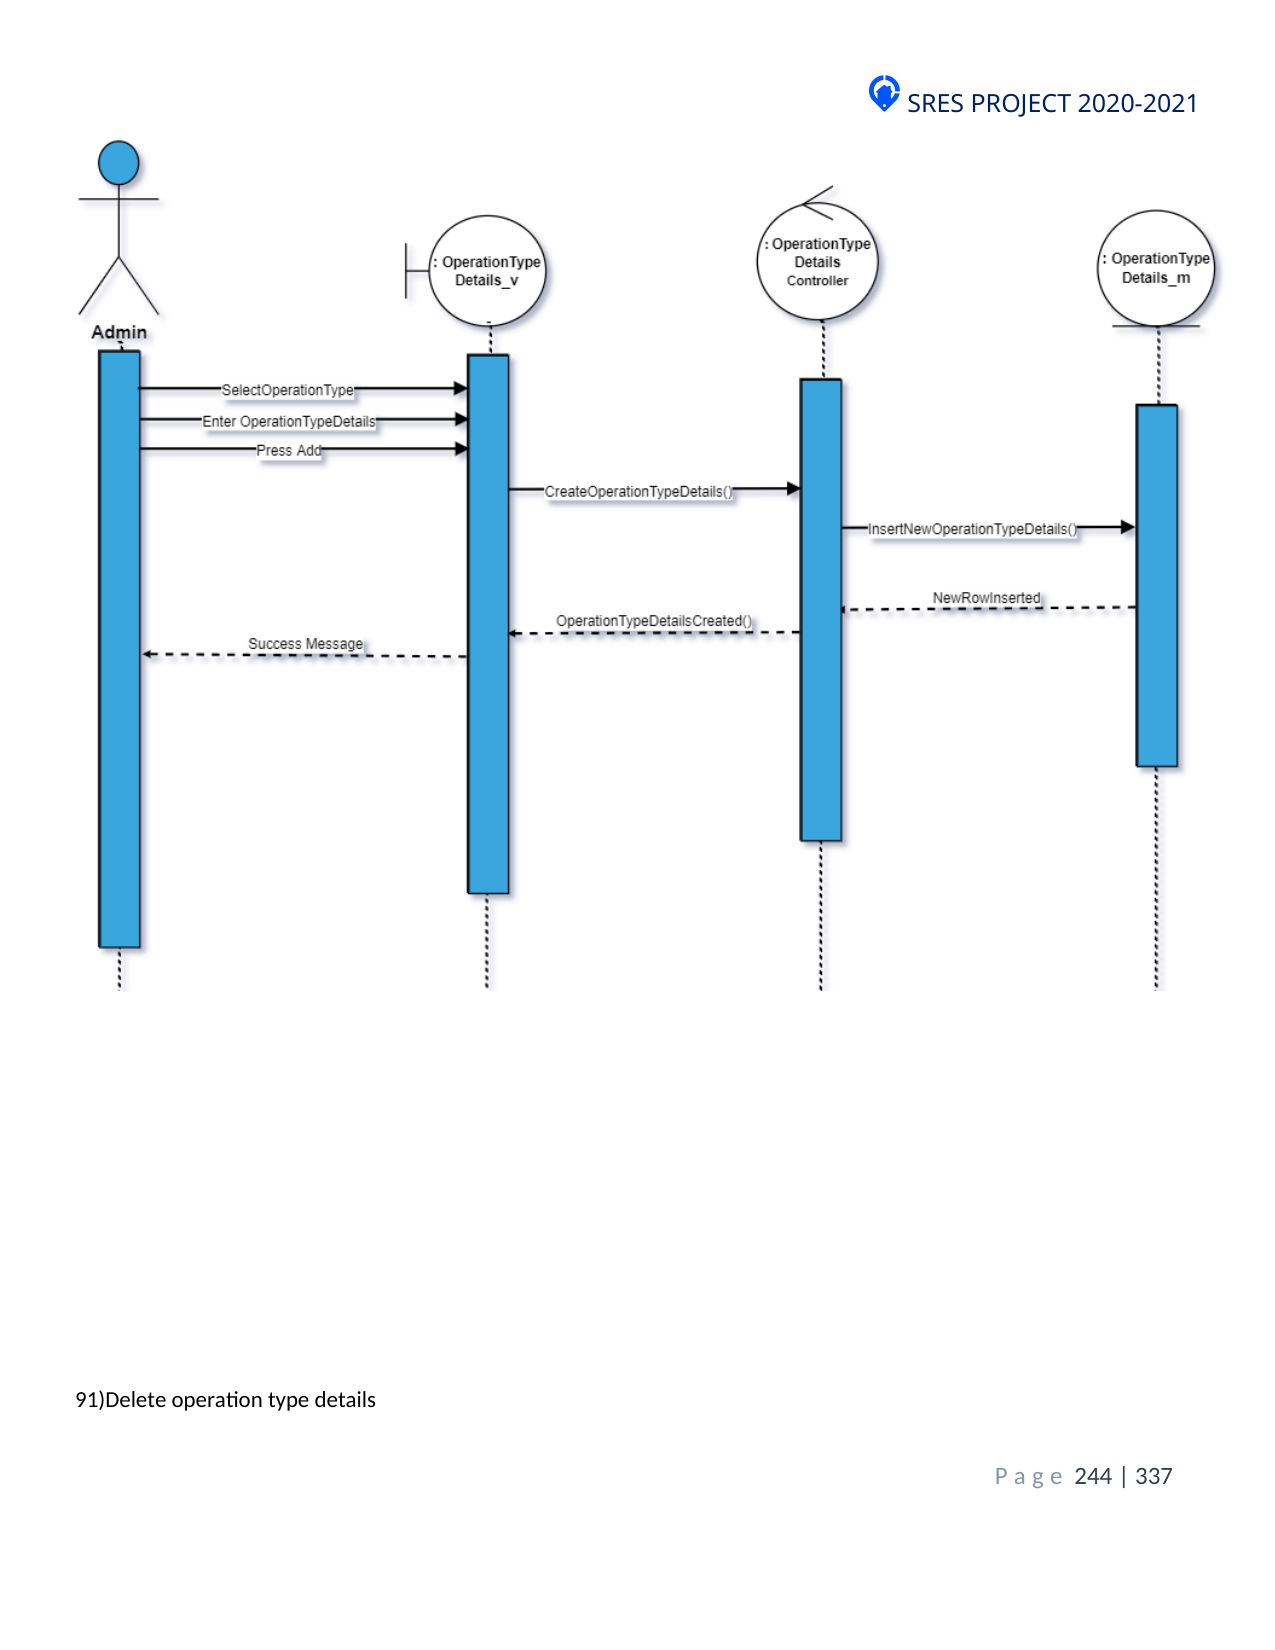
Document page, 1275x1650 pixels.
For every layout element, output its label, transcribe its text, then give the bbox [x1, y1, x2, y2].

picture [75, 138, 1230, 991]
text 91)Delete operation type details [75, 1385, 1200, 1413]
picture [868, 75, 901, 113]
